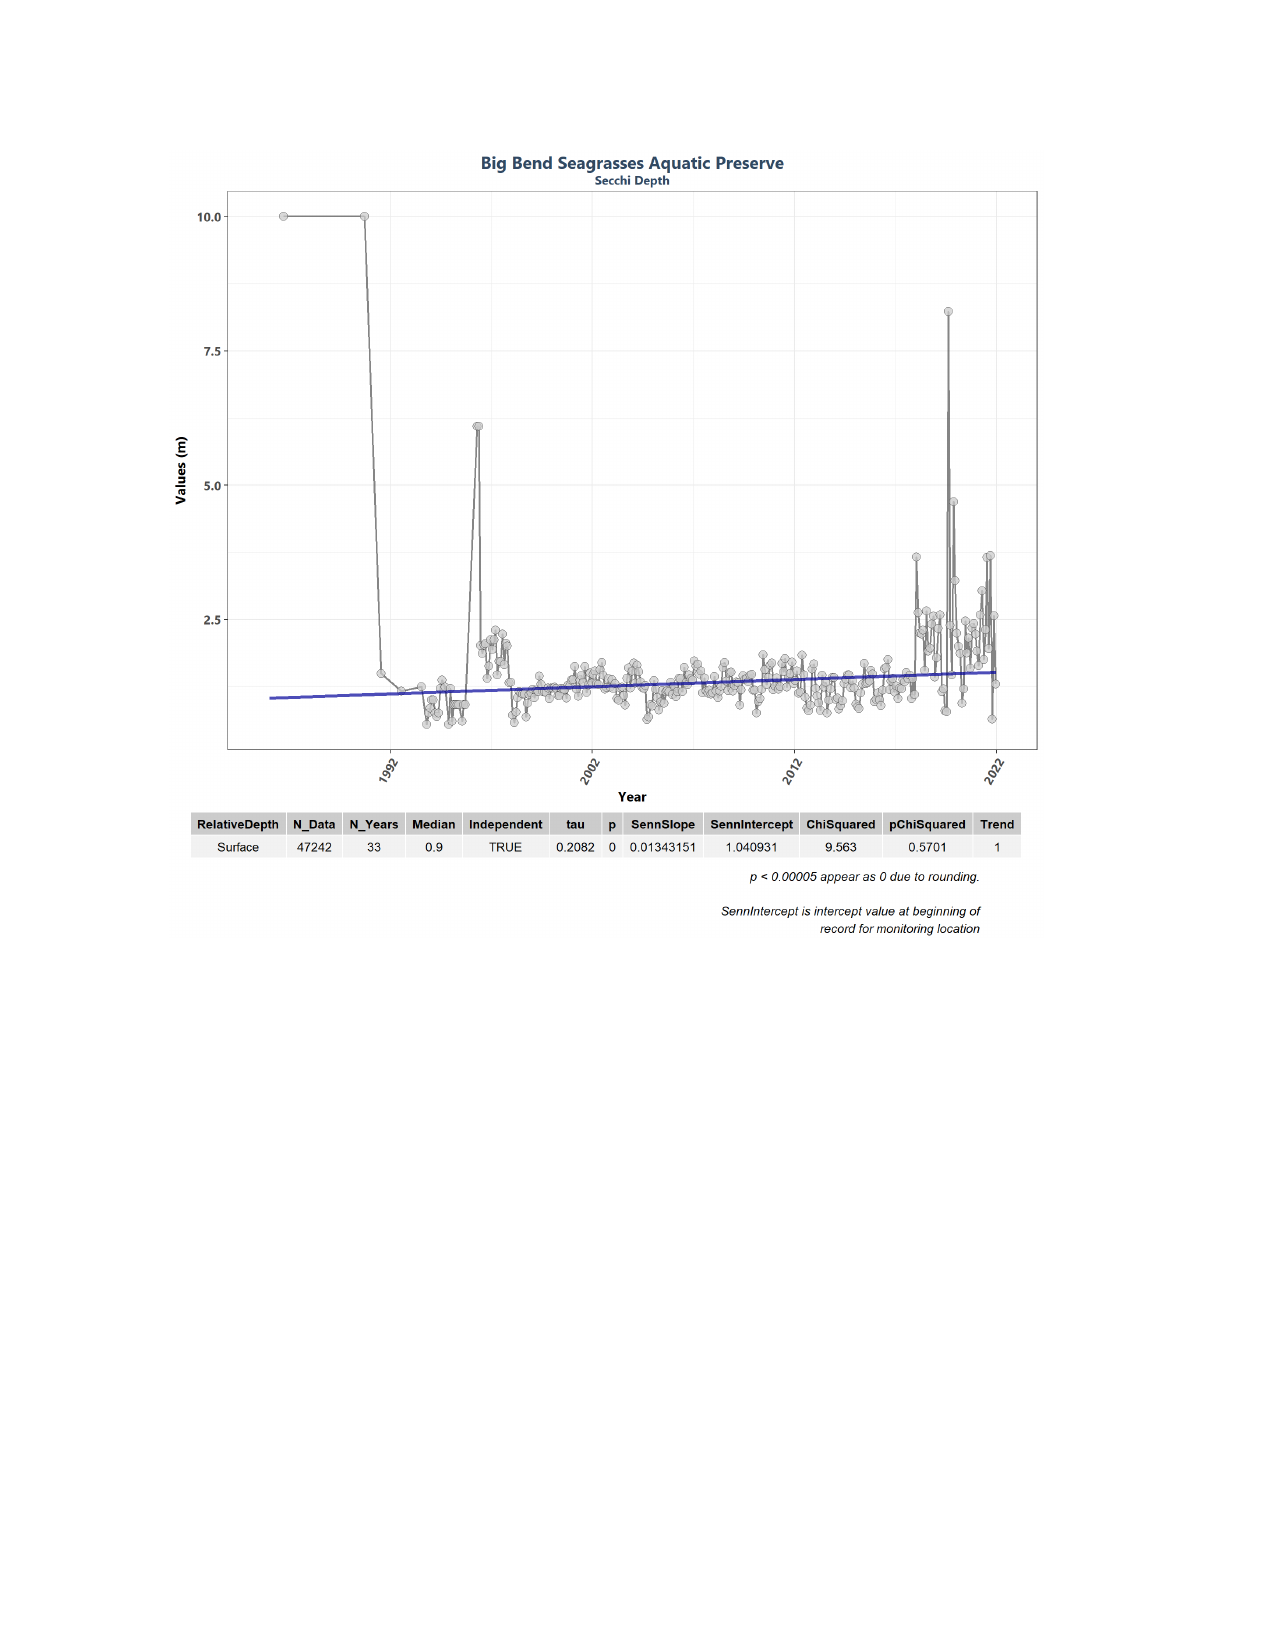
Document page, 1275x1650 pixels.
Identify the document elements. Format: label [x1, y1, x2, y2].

picture [168, 150, 1044, 938]
